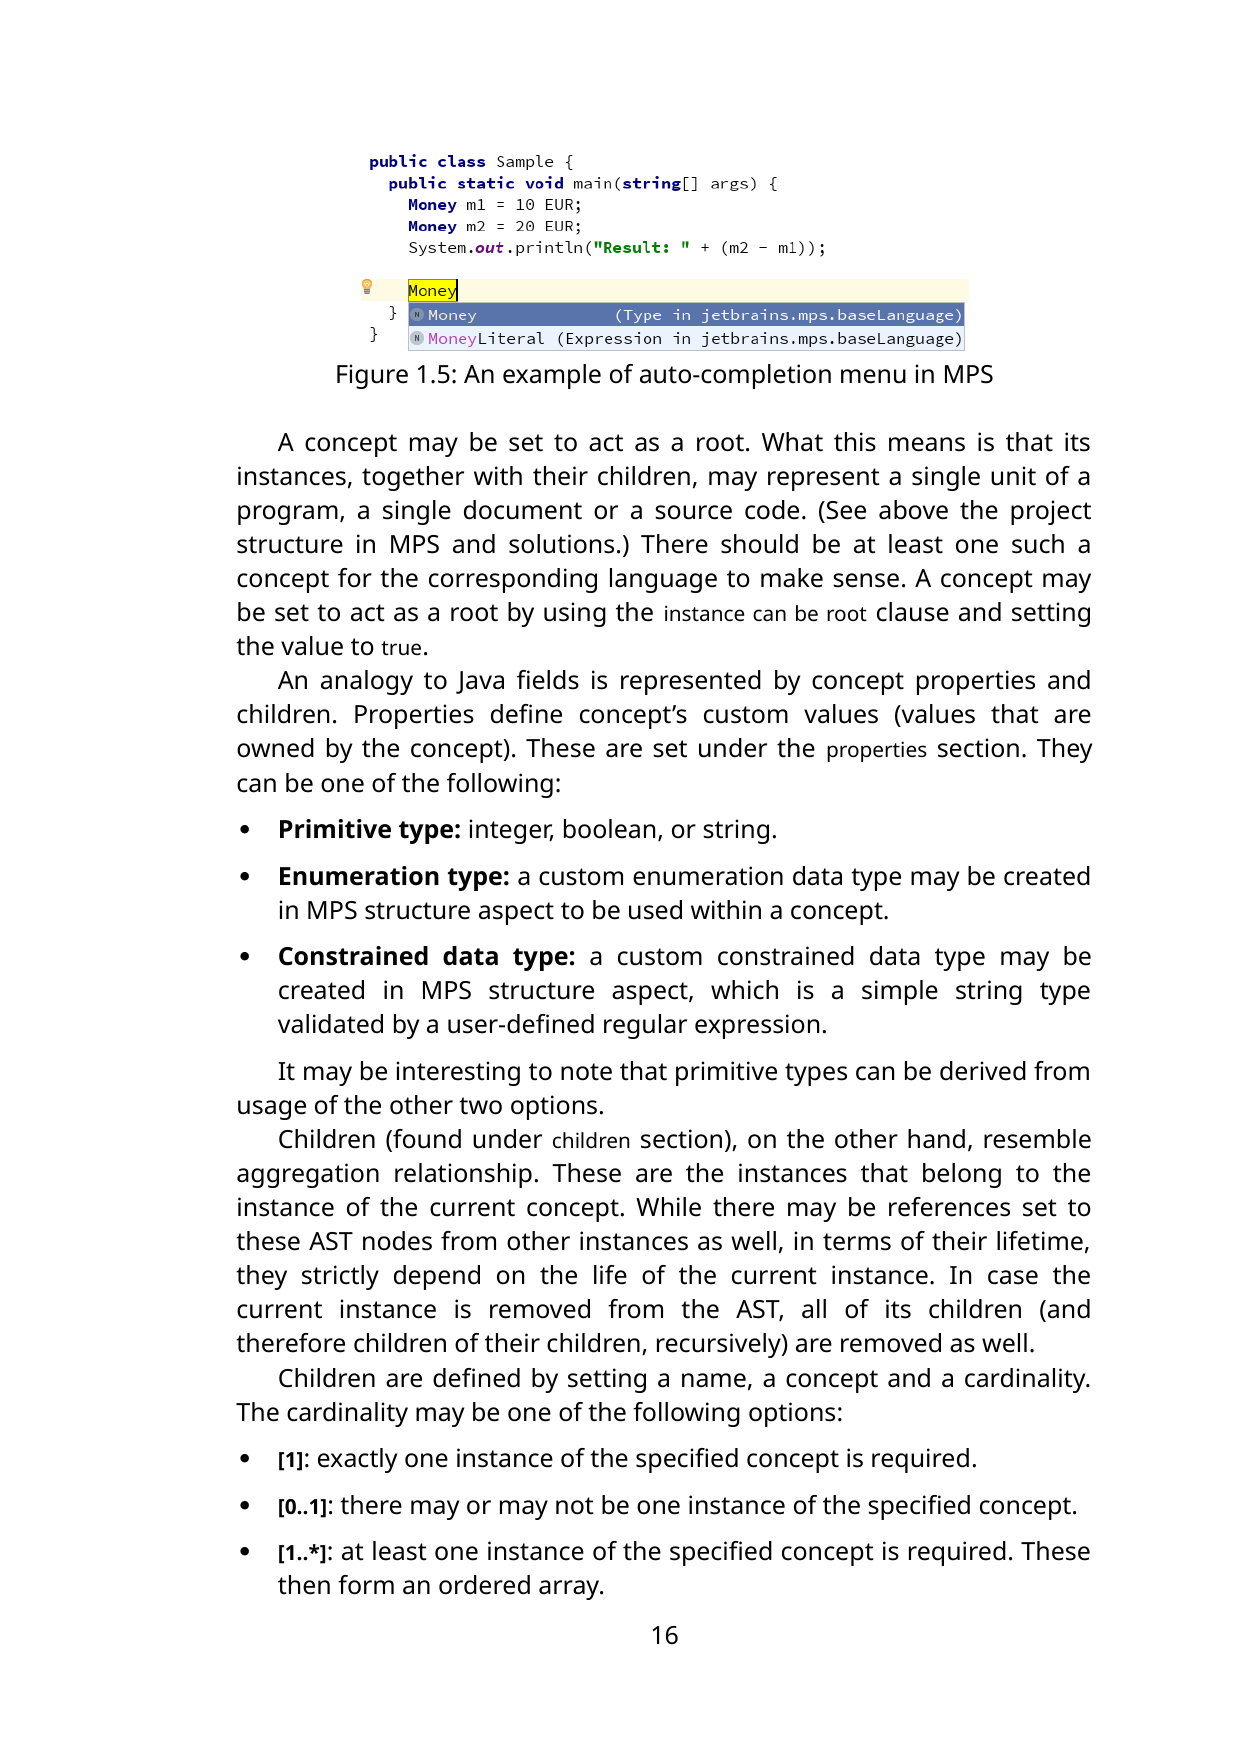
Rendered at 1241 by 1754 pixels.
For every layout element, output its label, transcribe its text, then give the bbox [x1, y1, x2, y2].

text Figure 1.5: An example of auto-completion menu in MPS [236, 356, 1092, 391]
text Children (found under children section), on the other hand, resemble aggregation relationship. These are the instances that belong to the instance of the current concept. While there may be references set to these AST nodes from other instances as well, in terms of their lifetime, they strictly depend on the life of the current instance. In case the current instance is removed from the AST, all of its children (and therefore children of their children, recursively) are removed as well. [236, 1122, 1092, 1360]
text Enumeration type: a custom enumeration data type may be created in MPS structure aspect to be used within a concept. [240, 858, 1092, 926]
text Children are defined by setting a name, a concept and a cardinality. The cardinality may be one of the following options: [236, 1360, 1092, 1428]
text [0..1]: there may or may not be one instance of the specified concept. [240, 1487, 1092, 1521]
text Primitive type: integer, boolean, or string. [240, 812, 1092, 846]
text [1..*]: at least one instance of the specified concept is required. These then form an ordered array. [240, 1534, 1092, 1602]
text An analogy to Java fields is represented by concept properties and children. Properties define concept’s custom values (values that are owned by the concept). These are set under the properties section. They can be one of the following: [236, 663, 1092, 799]
picture [353, 147, 975, 357]
text Constrained data type: a custom constrained data type may be created in MPS structure aspect, which is a simple string type validated by a user-defined regular expression. [240, 939, 1092, 1041]
text [1]: exactly one instance of the specified concept is required. [240, 1441, 1092, 1475]
text It may be interesting to note that primitive types can be derived from usage of the other two options. [236, 1054, 1092, 1122]
text A concept may be set to act as a root. What this means is that its instances, together with their children, may represent a single unit of a program, a single document or a source code. (See above the project structure in MPS and solutions.) There should be at least one such a concept for the corresponding language to make sense. A concept may be set to act as a root by using the instance can be root clause and setting the value to true. [236, 424, 1092, 663]
